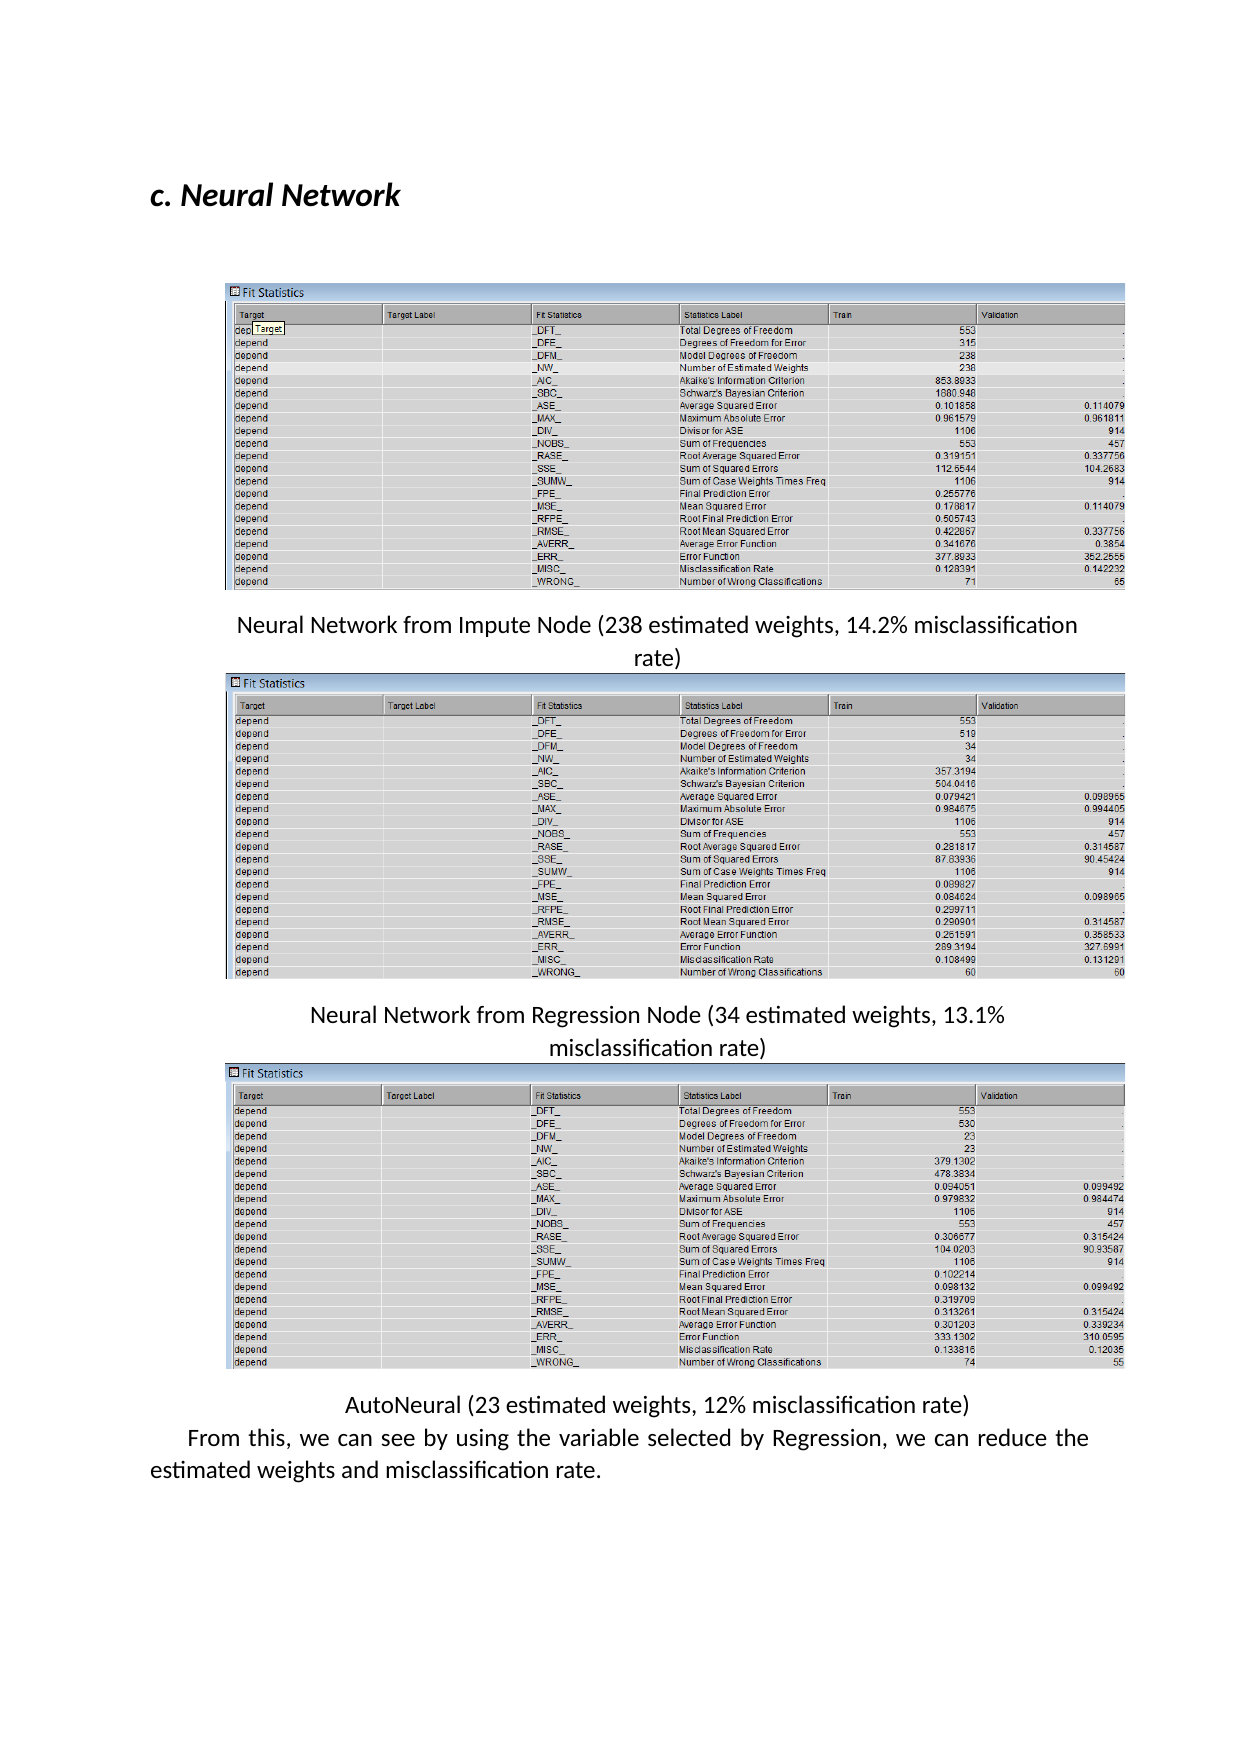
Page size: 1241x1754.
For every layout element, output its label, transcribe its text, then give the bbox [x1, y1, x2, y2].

list Neural Network from Impute Node (238 estimated weights, 14.2% misclassification rate) [225, 609, 1090, 673]
list Neural Network from Regression Node (34 estimated weights, 13.1% misclassification rate) [225, 999, 1090, 1063]
picture [225, 283, 1125, 590]
list AutoNeural (23 estimated weights, 12% misclassification rate) [225, 1389, 1090, 1421]
text From this, we can see by using the variable selected by Regression, we can reduce the estimated weights and misclassification rate. [150, 1421, 1090, 1486]
picture [225, 673, 1125, 979]
picture [225, 1063, 1125, 1369]
subtitle c. Neural Network [150, 162, 1090, 227]
